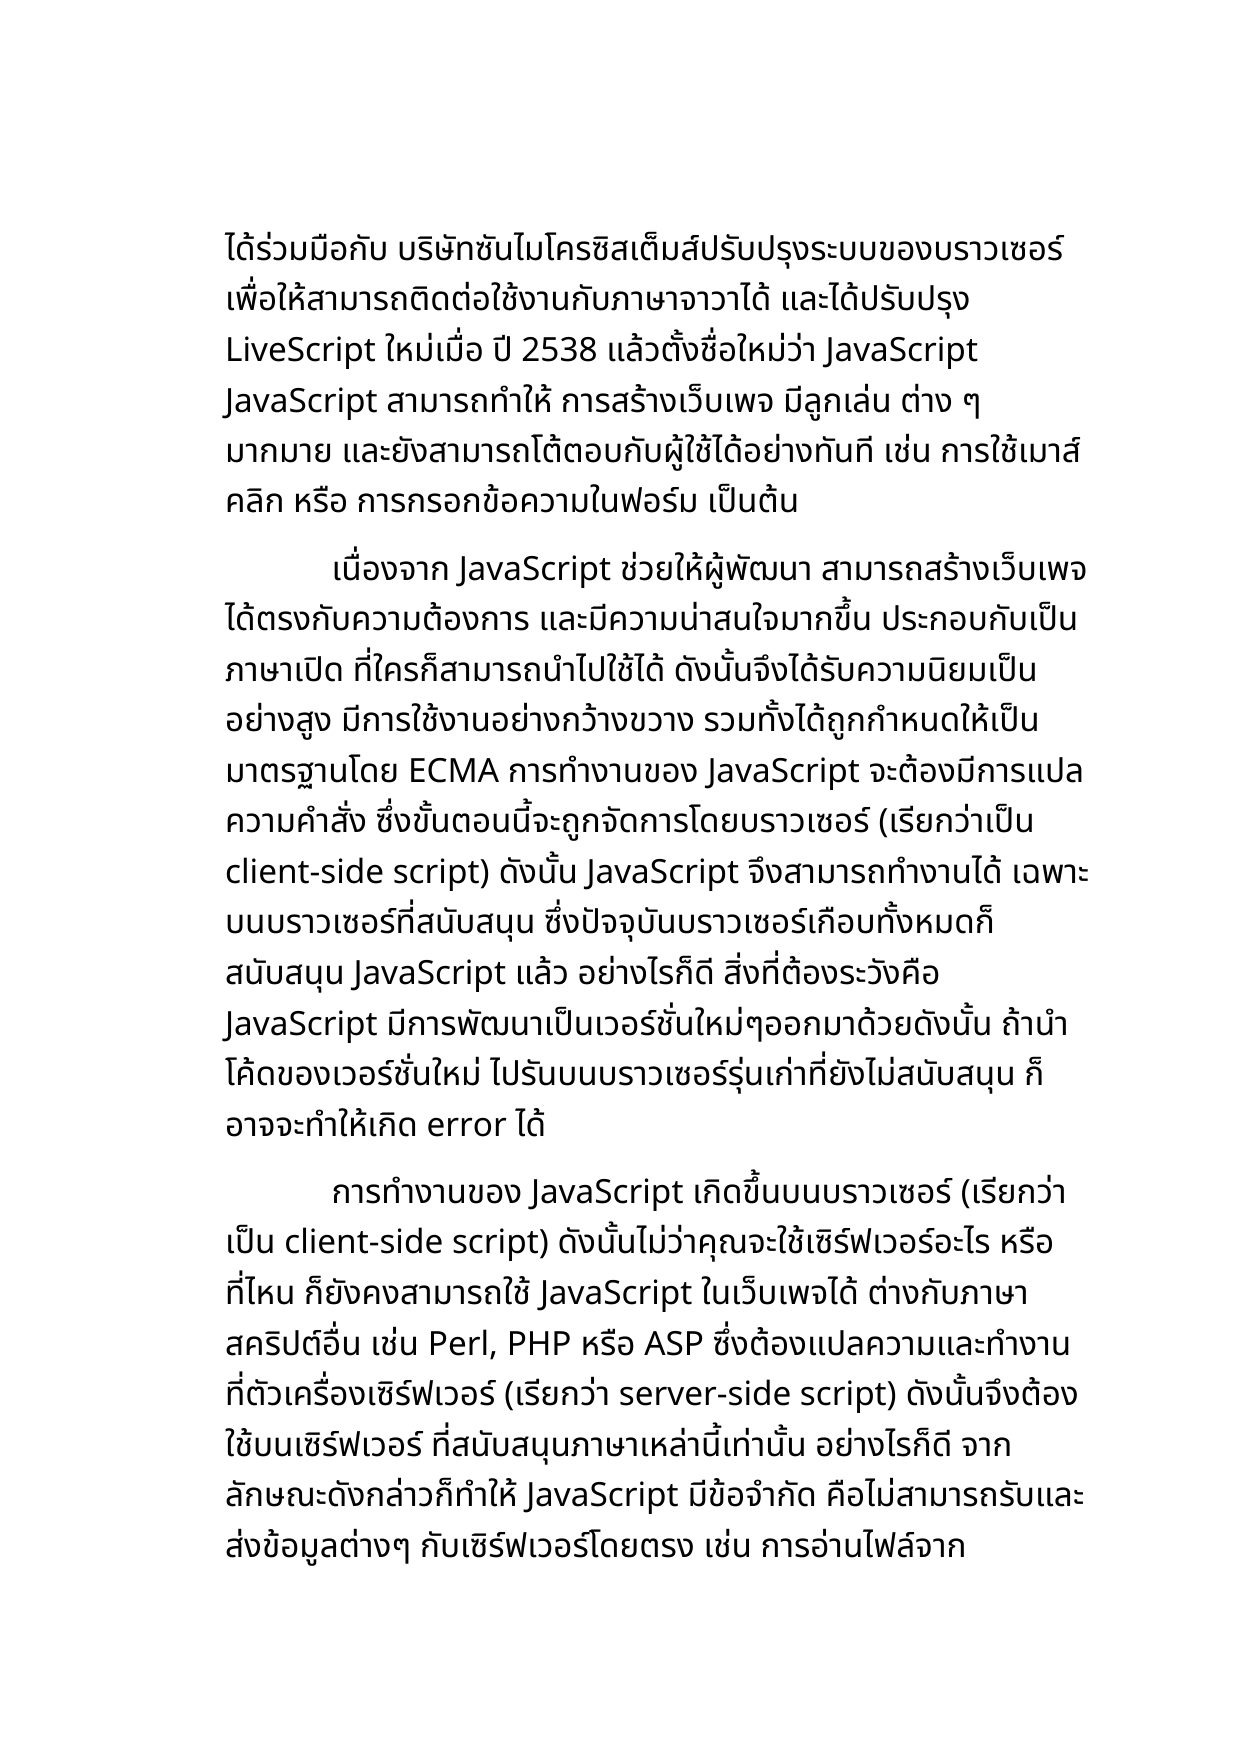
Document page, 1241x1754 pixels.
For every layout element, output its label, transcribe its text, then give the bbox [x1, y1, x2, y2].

text เนื่องจาก JavaScript ช่วยให้ผู้พัฒนา สามารถสร้างเว็บเพจได้ตรงกับความต้องการ และมีความน่าสนใจมากขึ้น ประกอบกับเป็นภาษาเปิด ที่ใครก็สามารถนำไปใช้ได้ ดังนั้นจึงได้รับความนิยมเป็นอย่างสูง มีการใช้งานอย่างกว้างขวาง รวมทั้งได้ถูกกำหนดให้เป็นมาตรฐานโดย ECMA การทำงานของ JavaScript จะต้องมีการแปลความคำสั่ง ซึ่งขั้นตอนนี้จะถูกจัดการโดยบราวเซอร์ (เรียกว่าเป็น client-side script) ดังนั้น JavaScript จึงสามารถทำงานได้ เฉพาะบนบราวเซอร์ที่สนับสนุน ซึ่งปัจจุบันบราวเซอร์เกือบทั้งหมดก็สนับสนุน JavaScript แล้ว อย่างไรก็ดี สิ่งที่ต้องระวังคือ JavaScript มีการพัฒนาเป็นเวอร์ชั่นใหม่ๆออกมาด้วยดังนั้น ถ้านำโค้ดของเวอร์ชั่นใหม่ ไปรันบนบราวเซอร์รุ่นเก่าที่ยังไม่สนับสนุน ก็อาจจะทำให้เกิด error ได้ [225, 544, 1090, 1151]
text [225, 225, 1090, 528]
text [225, 1168, 1090, 1572]
